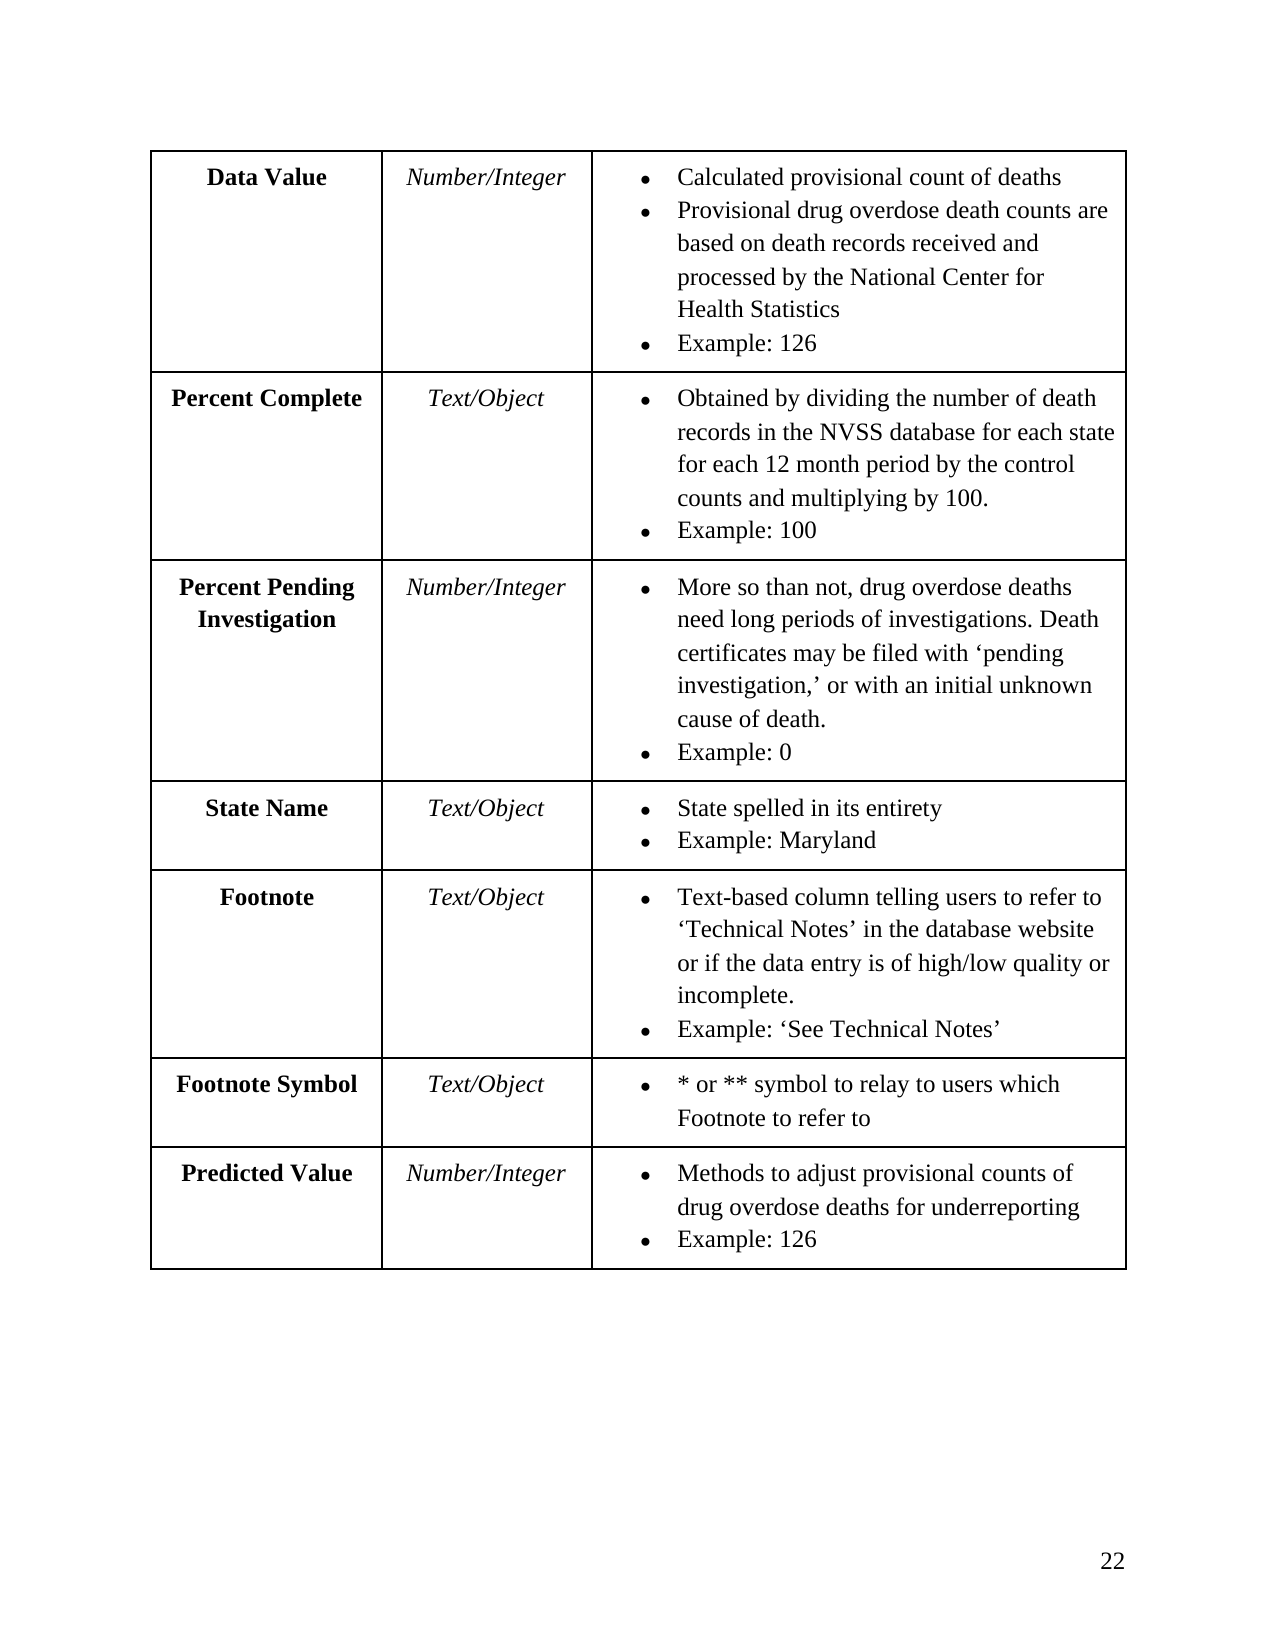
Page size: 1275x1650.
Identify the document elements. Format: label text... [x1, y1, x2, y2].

table_cell Number/Integer [383, 1148, 591, 1268]
table_cell Text/Object [383, 871, 591, 1057]
table_cell Text/Object [383, 782, 591, 869]
table_cell Percent Pending Investigation [152, 561, 381, 780]
table_cell Number/Integer [383, 152, 591, 371]
table_cell More so than not, drug overdose deaths need long periods of investigations. Death certificates may be filed with ‘pending investigation,’ or with an initial unknown cause of death. Example: 0 [593, 561, 1125, 780]
table_cell Data Value [152, 152, 381, 371]
table_cell Methods to adjust provisional counts of drug overdose deaths for underreporting Example: 126 [593, 1148, 1125, 1268]
table_cell Obtained by dividing the number of death records in the NVSS database for each state for each 12 month period by the control counts and multiplying by 100. Example: 100 [593, 373, 1125, 559]
table_cell State Name [152, 782, 381, 869]
table_cell State spelled in its entirety Example: Maryland [593, 782, 1125, 869]
table_cell Calculated provisional count of deaths Provisional drug overdose death counts are based on death records received and processed by the National Center for Health Statistics Example: 126 [593, 152, 1125, 371]
table_cell Text/Object [383, 1059, 591, 1146]
table_cell Predicted Value [152, 1148, 381, 1268]
table_cell Percent Complete [152, 373, 381, 559]
table_cell Footnote [152, 871, 381, 1057]
table_cell Number/Integer [383, 561, 591, 780]
table_cell Text/Object [383, 373, 591, 559]
table_cell Footnote Symbol [152, 1059, 381, 1146]
table_cell Text-based column telling users to refer to ‘Technical Notes’ in the database website or if the data entry is of high/low quality or incomplete. Example: ‘See Technical Notes’ [593, 871, 1125, 1057]
table_cell * or ** symbol to relay to users which Footnote to refer to [593, 1059, 1125, 1146]
